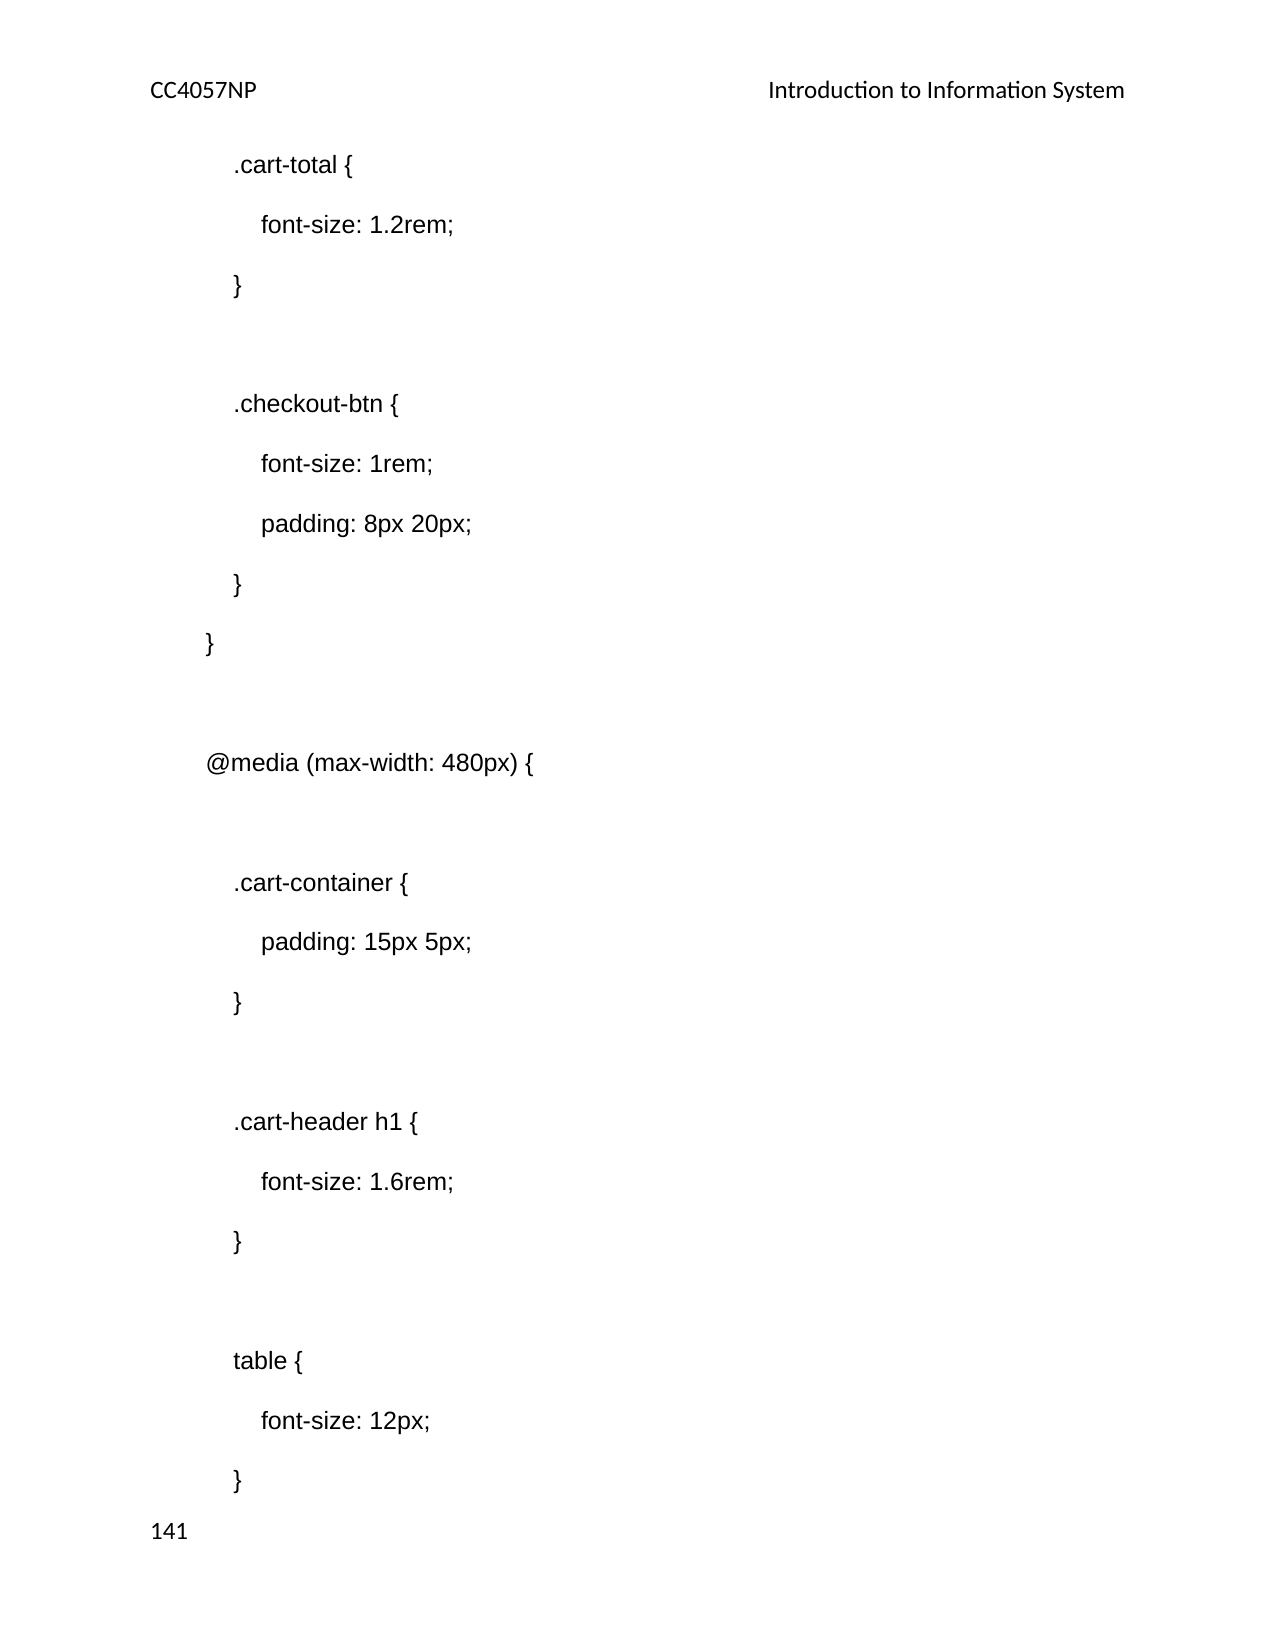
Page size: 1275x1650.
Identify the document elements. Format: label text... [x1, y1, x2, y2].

text } [150, 568, 1125, 597]
text } [150, 1465, 1125, 1494]
text .checkout-btn { [150, 389, 1125, 418]
text .cart-total { [150, 150, 1125, 179]
text .cart-header h1 { [150, 1107, 1125, 1135]
text .cart-container { [150, 867, 1125, 896]
text font-size: 12px; [150, 1406, 1125, 1434]
text font-size: 1.2rem; [150, 210, 1125, 238]
text } [150, 987, 1125, 1016]
text font-size: 1rem; [150, 449, 1125, 478]
text } [150, 628, 1125, 657]
text font-size: 1.6rem; [150, 1166, 1125, 1195]
text @media (max-width: 480px) { [150, 748, 1125, 777]
text padding: 15px 5px; [150, 927, 1125, 956]
text } [150, 269, 1125, 298]
text } [150, 1226, 1125, 1255]
text padding: 8px 20px; [150, 509, 1125, 537]
text table { [150, 1346, 1125, 1374]
